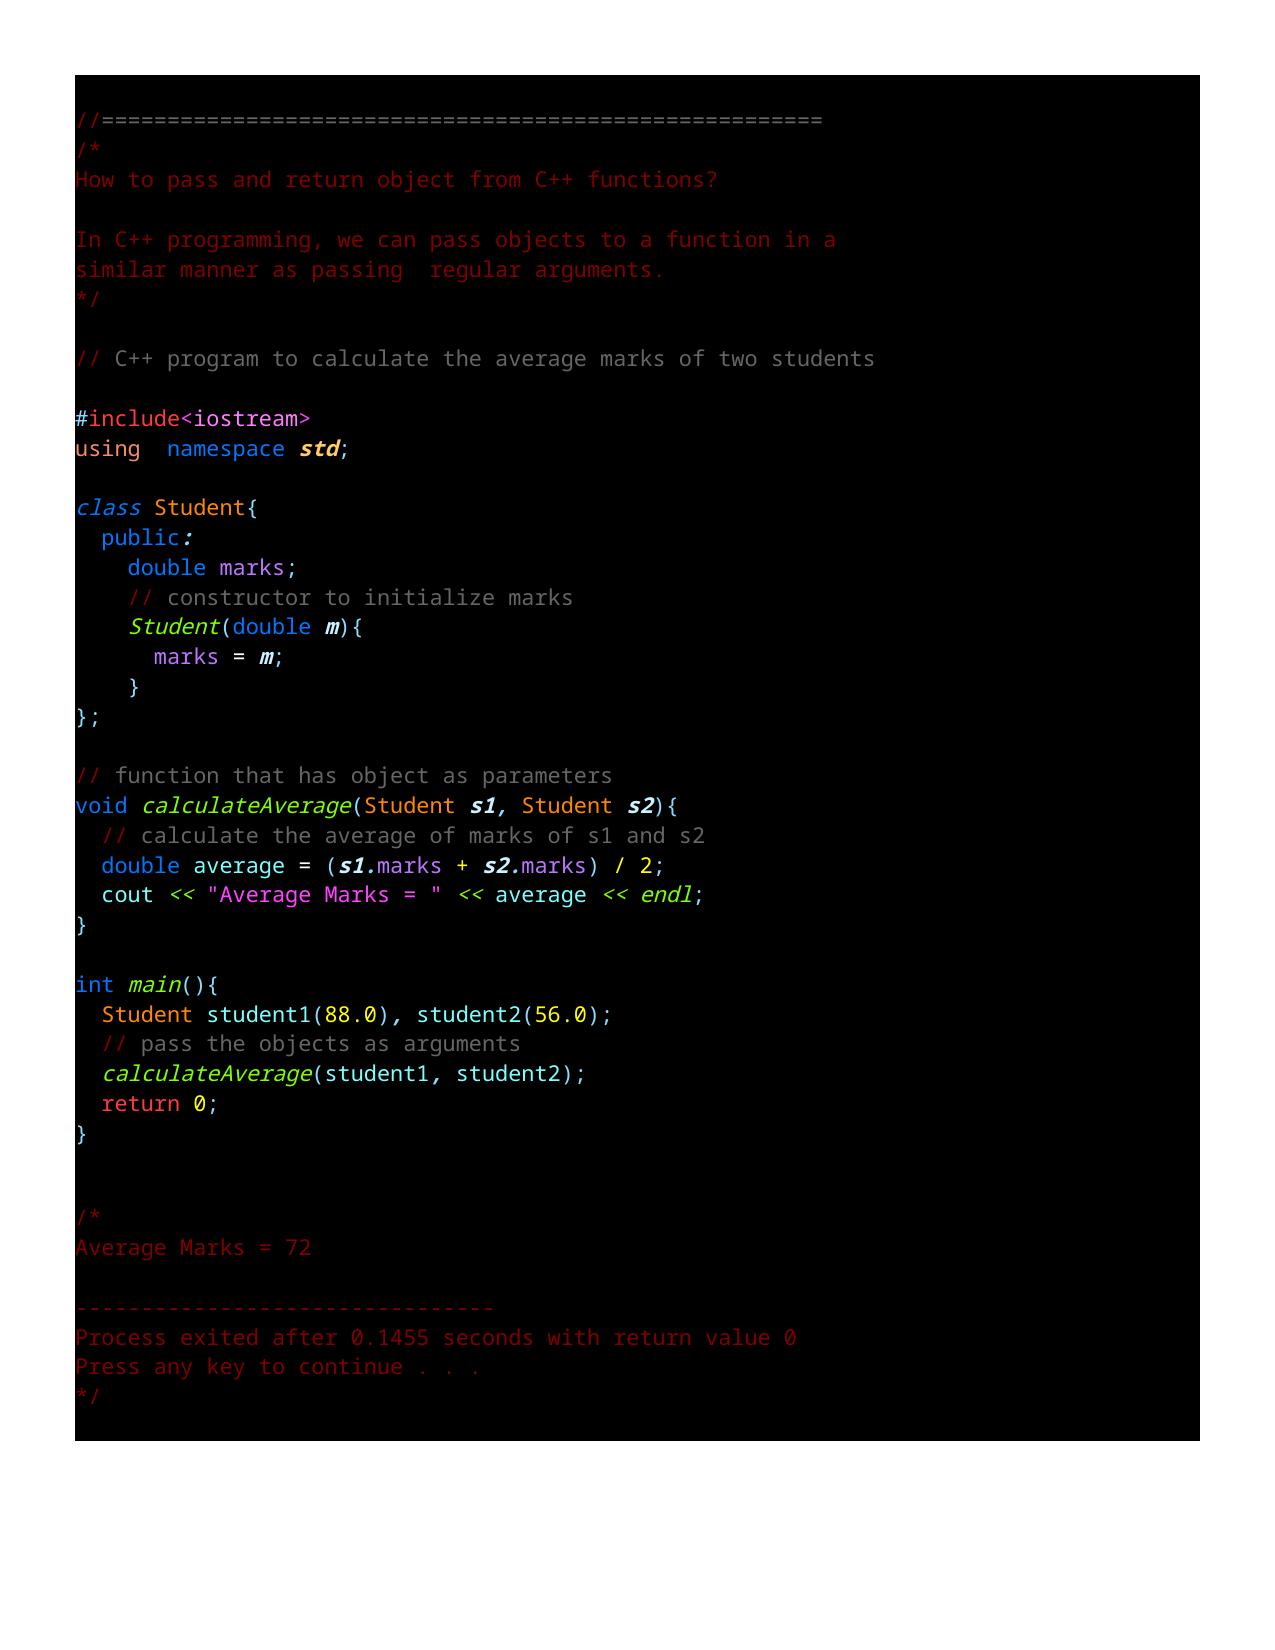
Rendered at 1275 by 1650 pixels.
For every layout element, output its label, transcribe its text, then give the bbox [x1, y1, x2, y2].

text // calculate the average of marks of s1 and s2 [75, 820, 1200, 849]
text double marks; [75, 552, 1200, 581]
text /* [75, 134, 1200, 164]
text using namespace std; [75, 432, 1200, 462]
text Student student1(88.0), student2(56.0); [75, 998, 1200, 1028]
text } [75, 671, 1200, 701]
text double average = (s1.marks + s2.marks) / 2; [75, 849, 1200, 879]
text int main(){ [75, 969, 1200, 998]
text //======================================================= [75, 105, 1200, 134]
text -------------------------------- [75, 1292, 1200, 1321]
text #include<iostream> [75, 403, 1200, 432]
text marks = m; [75, 641, 1200, 671]
text Press any key to continue . . . [75, 1351, 1200, 1381]
text } [75, 1118, 1200, 1147]
text return 0; [75, 1088, 1200, 1118]
text calculateAverage(student1, student2); [75, 1058, 1200, 1088]
text // pass the objects as arguments [75, 1028, 1200, 1058]
text */ [75, 1381, 1200, 1411]
text }; [75, 701, 1200, 730]
text In C++ programming, we can pass objects to a function in a [75, 224, 1200, 254]
text public: [75, 522, 1200, 552]
text // function that has object as parameters [75, 760, 1200, 790]
text How to pass and return object from C++ functions? [75, 164, 1200, 194]
text void calculateAverage(Student s1, Student s2){ [75, 790, 1200, 820]
text cout << "Average Marks = " << average << endl; [75, 879, 1200, 909]
text // C++ program to calculate the average marks of two students [75, 343, 1200, 373]
text Student(double m){ [75, 611, 1200, 641]
text */ [75, 283, 1200, 313]
text class Student{ [75, 492, 1200, 522]
text Process exited after 0.1455 seconds with return value 0 [75, 1321, 1200, 1351]
text similar manner as passing regular arguments. [75, 254, 1200, 283]
text Average Marks = 72 [75, 1232, 1200, 1262]
text } [75, 909, 1200, 939]
text /* [75, 1202, 1200, 1232]
text // constructor to initialize marks [75, 581, 1200, 611]
